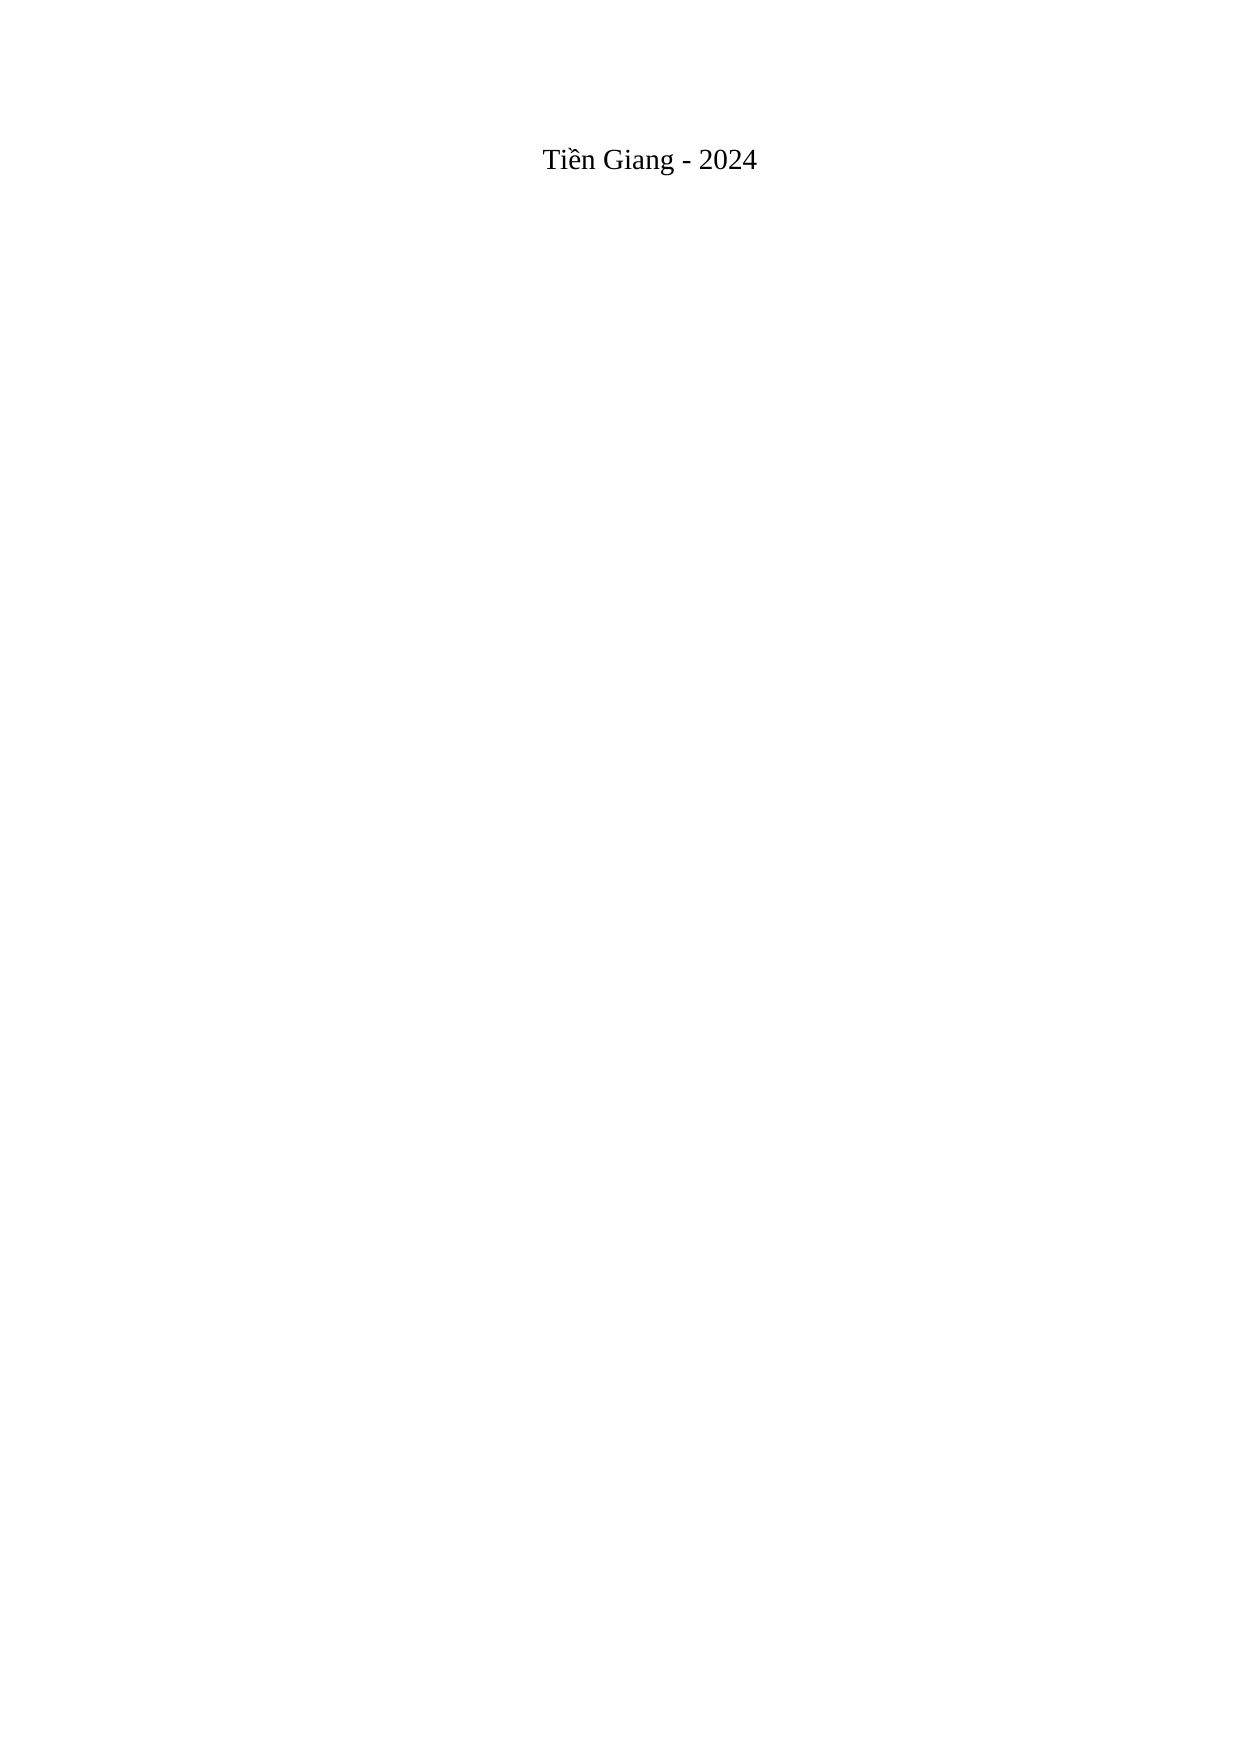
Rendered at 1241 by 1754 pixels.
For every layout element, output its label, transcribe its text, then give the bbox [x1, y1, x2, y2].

text Tiền Giang - 2024 [177, 142, 1122, 176]
